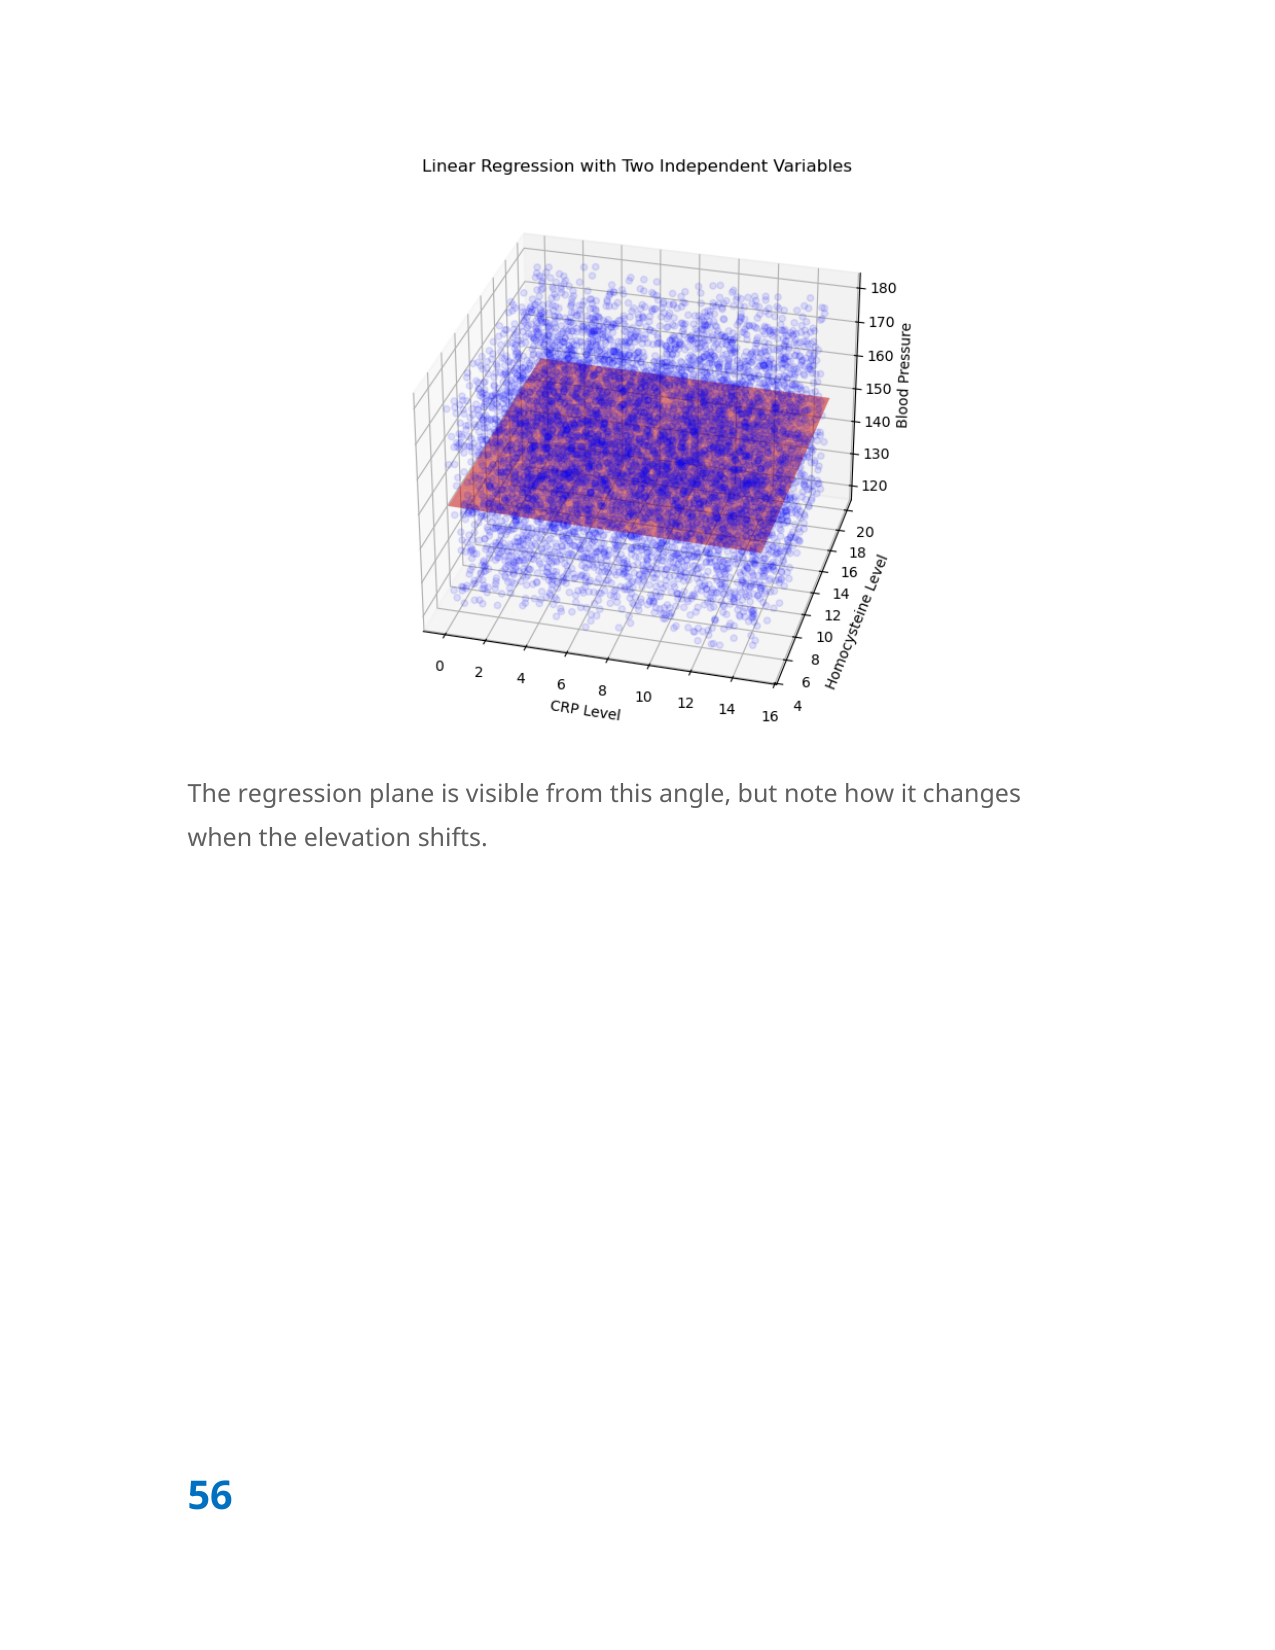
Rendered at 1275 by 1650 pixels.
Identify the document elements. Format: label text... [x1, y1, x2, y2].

picture [350, 150, 925, 745]
text The regression plane is visible from this angle, but note how it changes when the elevation shifts. [187, 775, 1087, 854]
